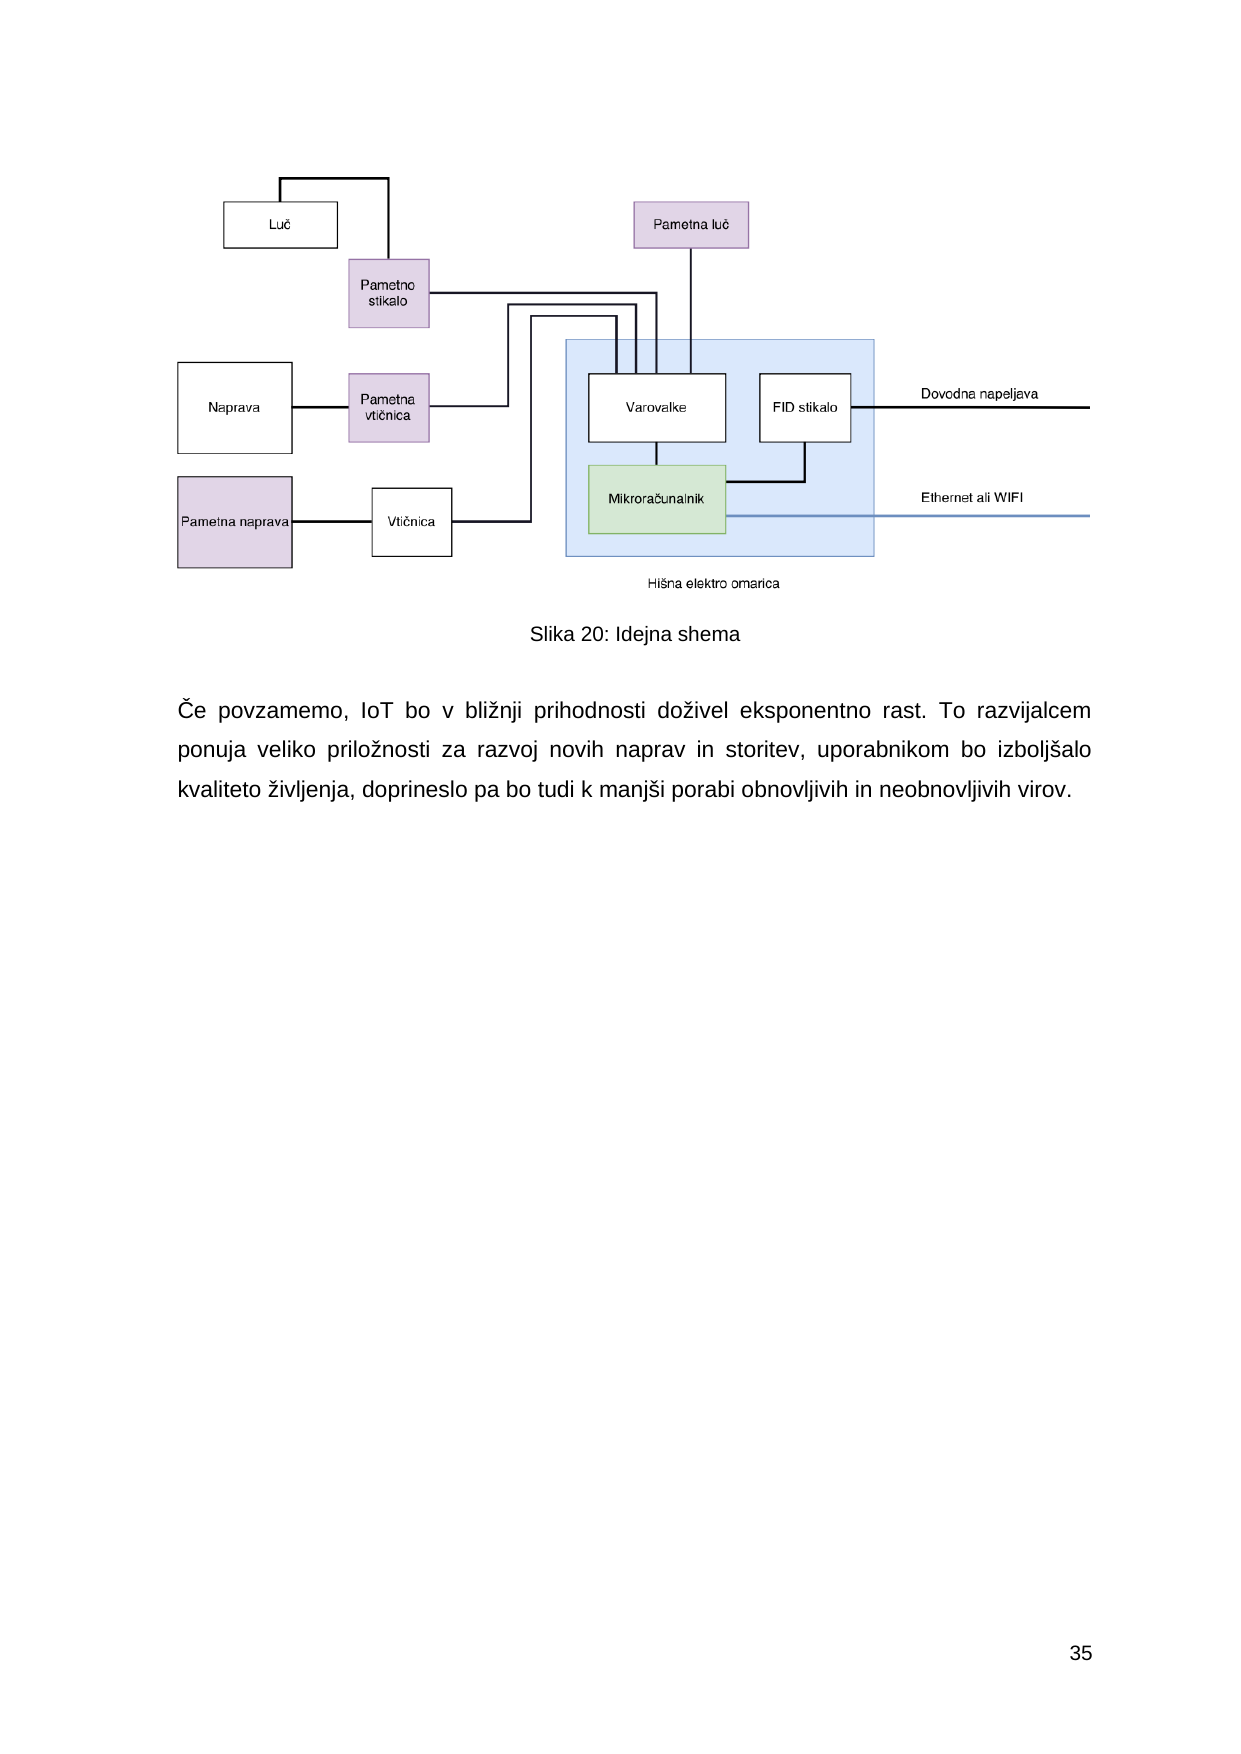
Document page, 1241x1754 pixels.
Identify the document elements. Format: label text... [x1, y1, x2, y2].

text Če povzamemo, IoT bo v bližnji prihodnosti doživel eksponentno rast. To razvijalcem ponuja veliko priložnosti za razvoj novih naprav in storitev, uporabnikom bo izboljšalo kvaliteto življenja, doprineslo pa bo tudi k manjši porabi obnovljivih in neobnovljivih virov. [177, 697, 1092, 802]
text Slika 20: Idejna shema [177, 621, 1092, 645]
